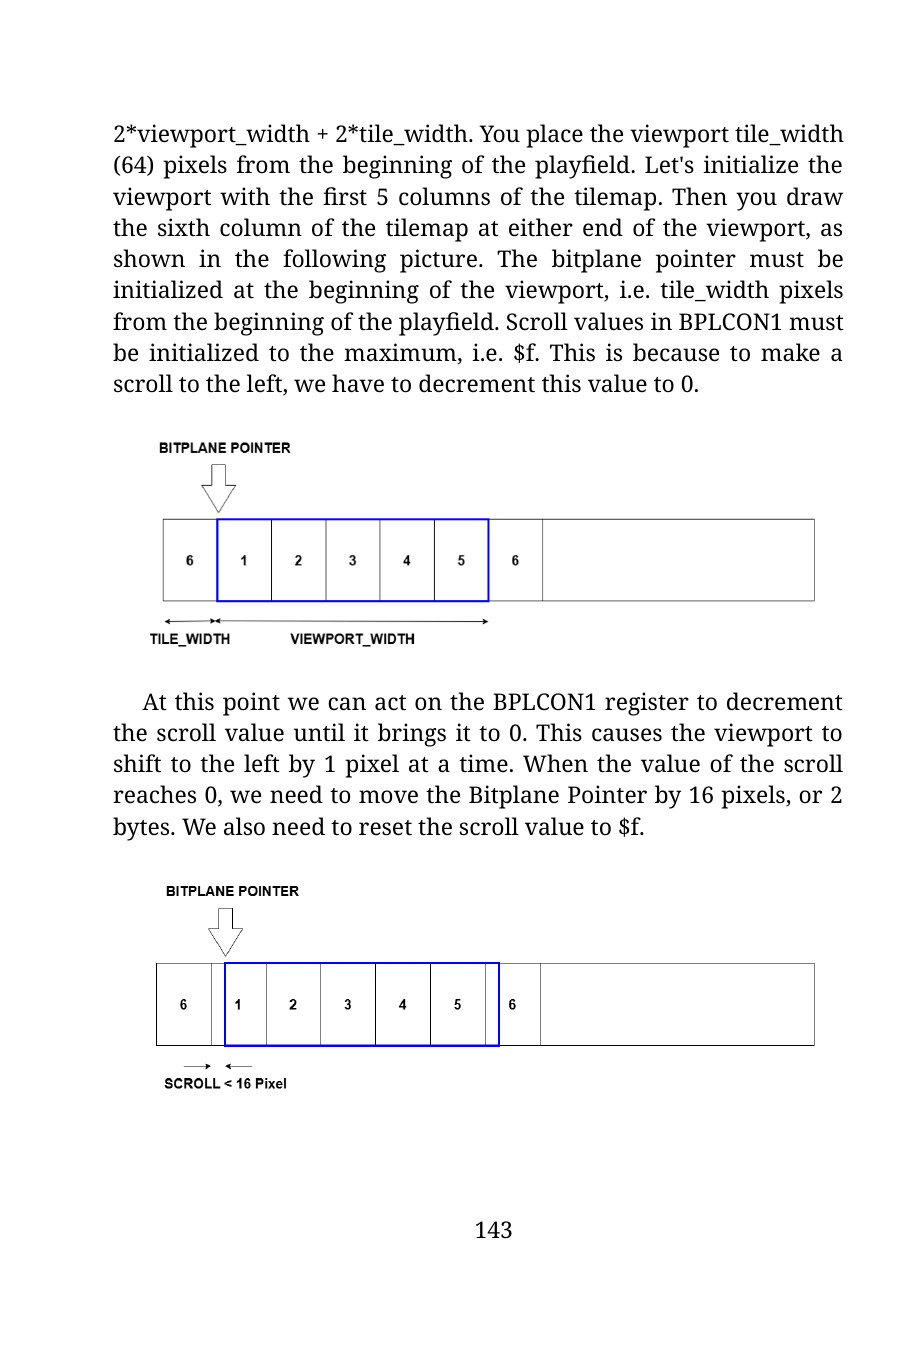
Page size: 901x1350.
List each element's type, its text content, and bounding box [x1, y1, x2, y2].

text At this point we can act on the BPLCON1 register to decrement the scroll value until it brings it to 0. This causes the viewport to shift to the left by 1 pixel at a time. When the value of the scroll reaches 0, we need to move the Bitplane Pointer by 16 pixels, or 2 bytes. We also need to reset the scroll value to $f. [113, 686, 844, 842]
picture [142, 430, 821, 655]
picture [142, 873, 821, 1100]
